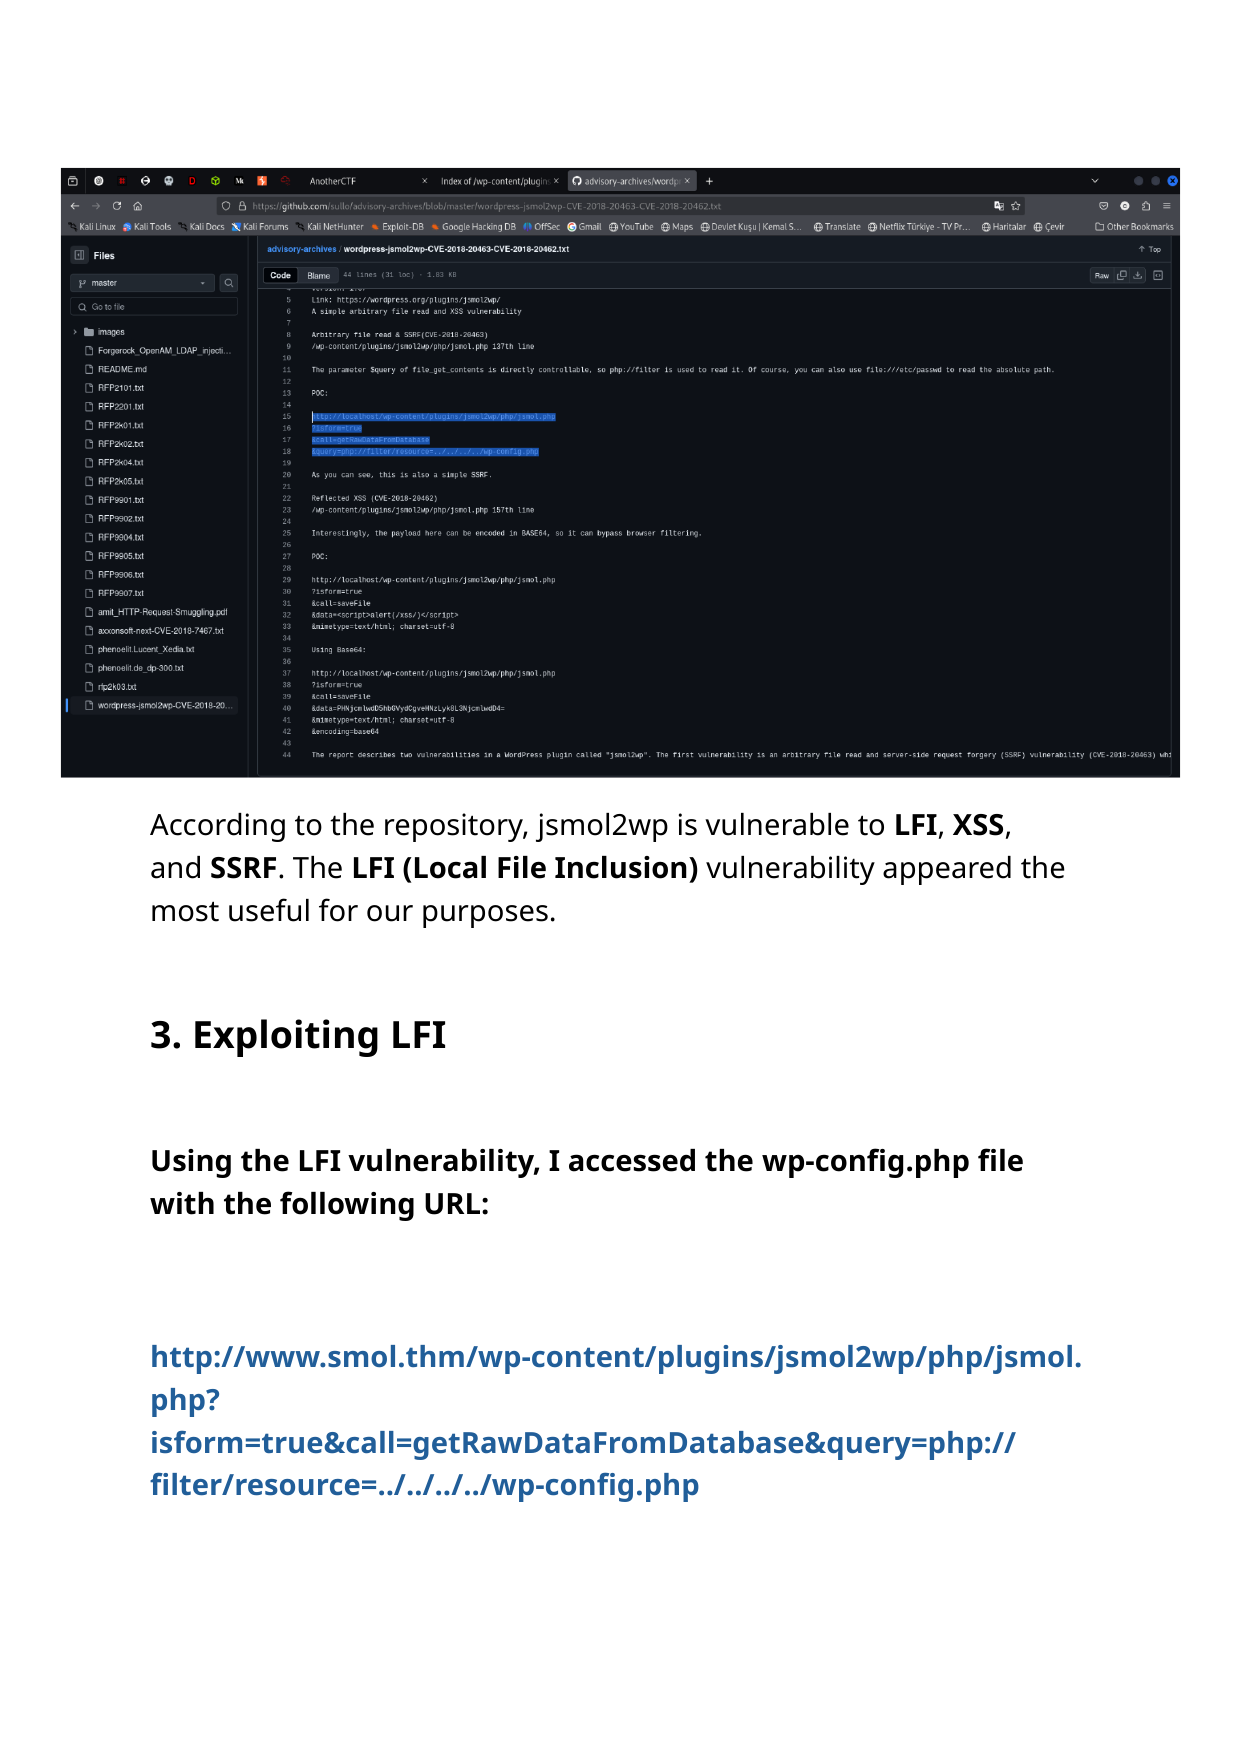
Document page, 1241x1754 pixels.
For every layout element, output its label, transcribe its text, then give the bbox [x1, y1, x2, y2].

text 3. Exploiting LFI [150, 1009, 1090, 1060]
text Using the LFI vulnerability, I accessed the wp-config.php file with the following URL: [150, 1140, 1090, 1223]
text According to the repository, jsmol2wp is vulnerable to LFI, XSS, and SSRF. The LFI (Local File Inclusion) vulnerability appeared the most useful for our purposes. [150, 804, 1090, 929]
picture [60, 167, 1181, 778]
text http://www.smol.thm/wp-content/plugins/jsmol2wp/php/jsmol.php?isform=true&call=getRawDataFromDatabase&query=php://filter/resource=../../../../wp-config.php [150, 1302, 1090, 1504]
